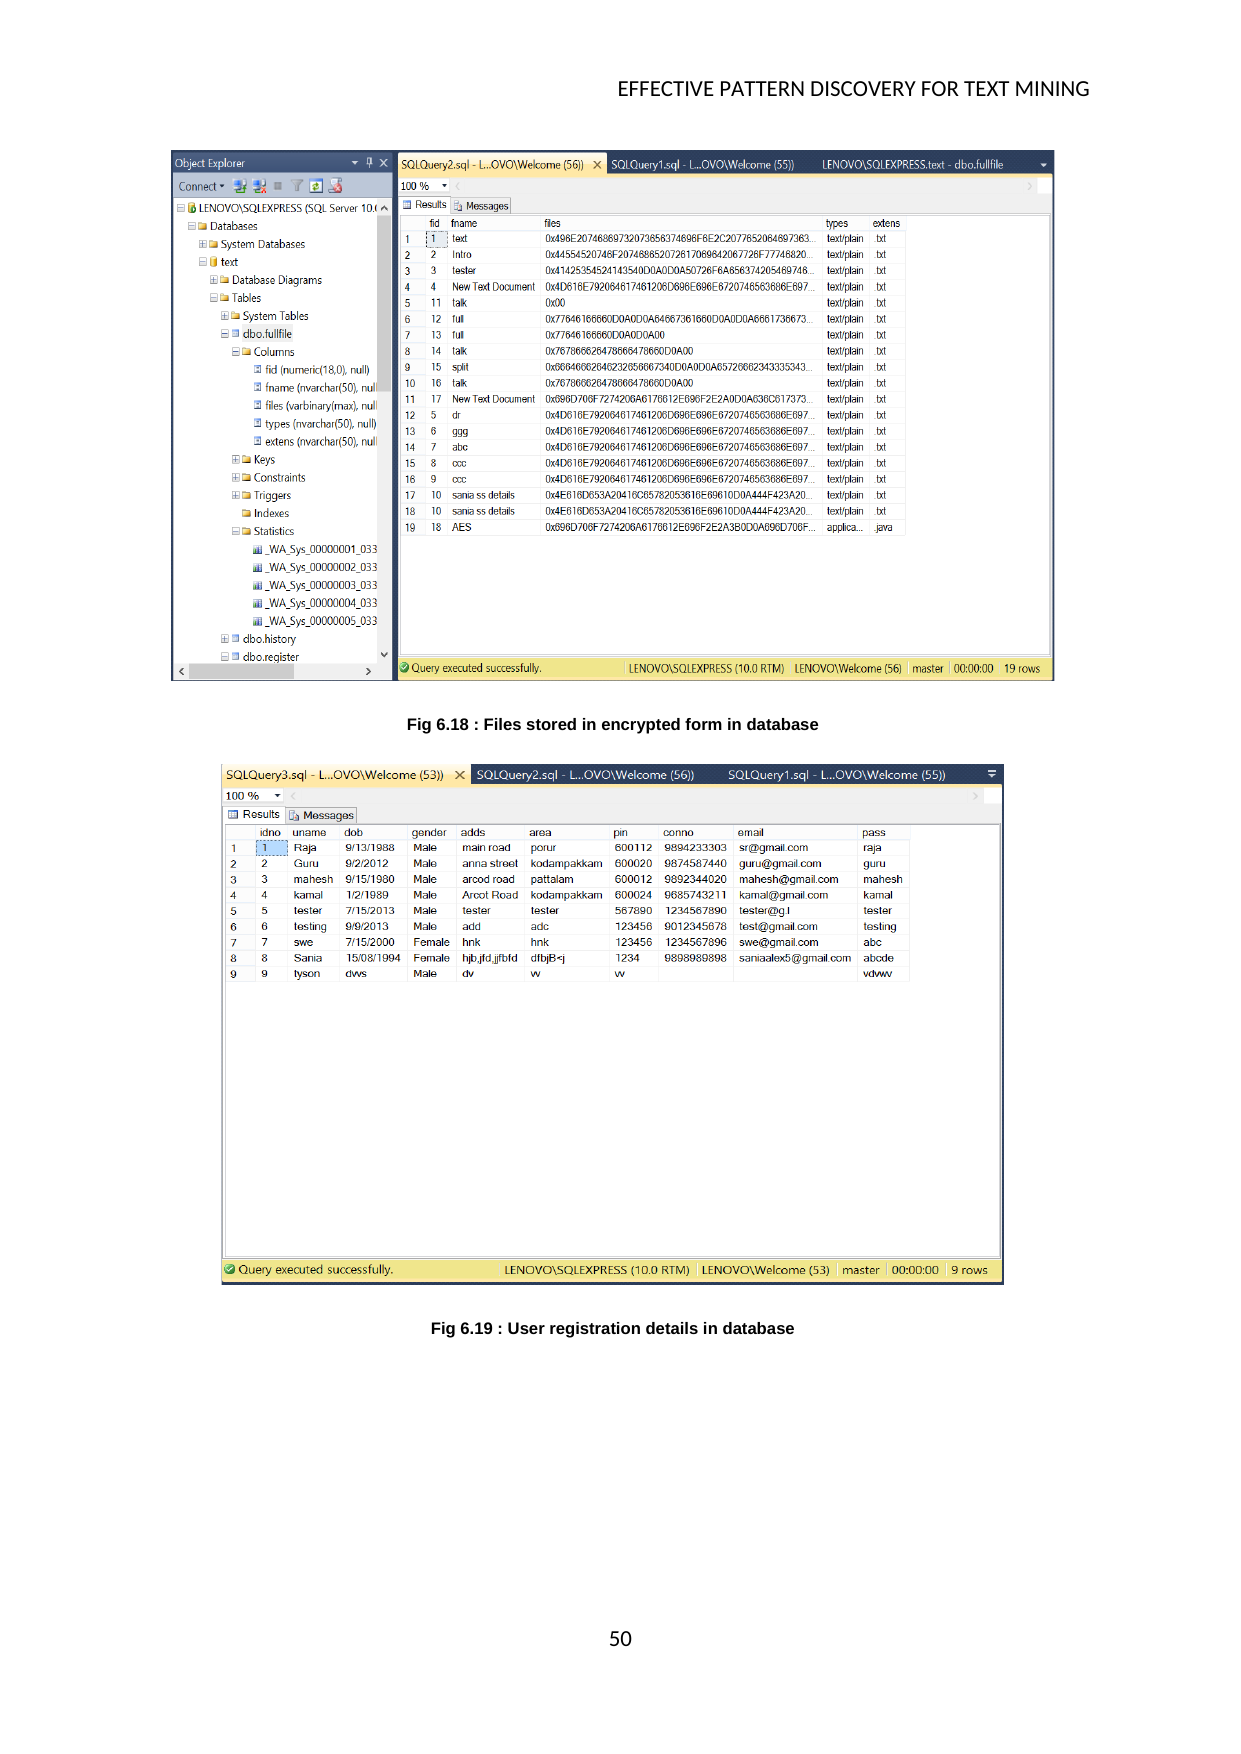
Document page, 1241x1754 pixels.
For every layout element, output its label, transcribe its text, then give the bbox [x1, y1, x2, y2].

picture [171, 150, 1055, 681]
text Fig 6.19 : User registration details in database [135, 1319, 1090, 1338]
text Fig 6.18 : Files stored in encrypted form in database [135, 715, 1090, 734]
picture [221, 764, 1004, 1285]
